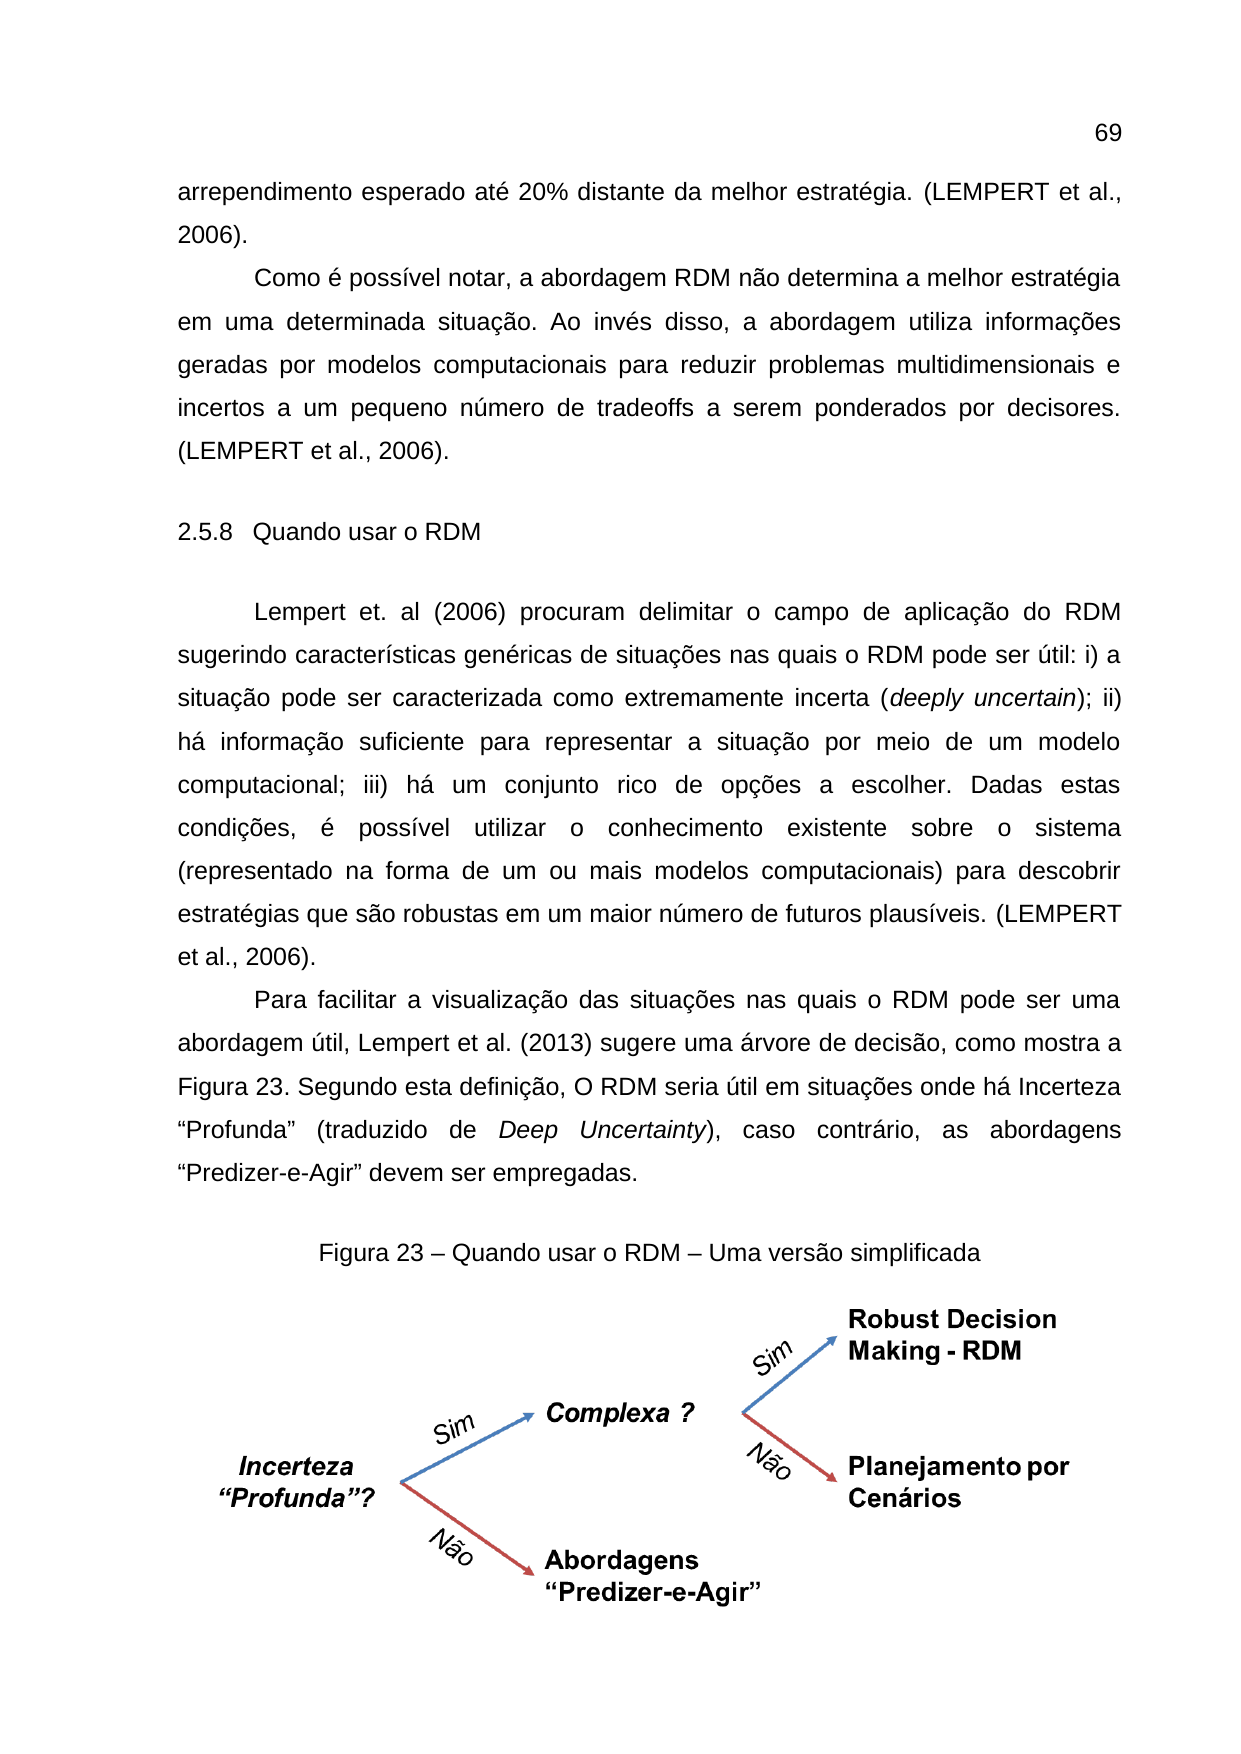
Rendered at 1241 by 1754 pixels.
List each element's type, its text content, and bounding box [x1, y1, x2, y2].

picture [191, 1294, 1108, 1623]
text Lempert et. al (2006) procuram delimitar o campo de aplicação do RDM sugerindo características genéricas de situações nas quais o RDM pode ser útil: i) a situação pode ser caracterizada como extremamente incerta (deeply uncertain); ii) há informação suficiente para representar a situação por meio de um modelo computacional; iii) há um conjunto rico de opções a escolher. Dadas estas condições, é possível utilizar o conhecimento existente sobre o sistema (representado na forma de um ou mais modelos computacionais) para descobrir estratégias que são robustas em um maior número de futuros plausíveis. (LEMPERT et al., 2006). [177, 597, 1122, 971]
subtitle Quando usar o RDM [177, 517, 1122, 545]
text Para facilitar a visualização das situações nas quais o RDM pode ser uma abordagem útil, Lempert et al. (2013) sugere uma árvore de decisão, como mostra a Figura 23. Segundo esta definição, O RDM seria útil em situações onde há Incerteza “Profunda” (traduzido de Deep Uncertainty), caso contrário, as abordagens “Predizer-e-Agir” devem ser empregadas. [177, 985, 1122, 1187]
text Como é possível notar, a abordagem RDM não determina a melhor estratégia em uma determinada situação. Ao invés disso, a abordagem utiliza informações geradas por modelos computacionais para reduzir problemas multidimensionais e incertos a um pequeno número de tradeoffs a serem ponderados por decisores. (LEMPERT et al., 2006). [177, 263, 1122, 465]
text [177, 177, 1122, 249]
